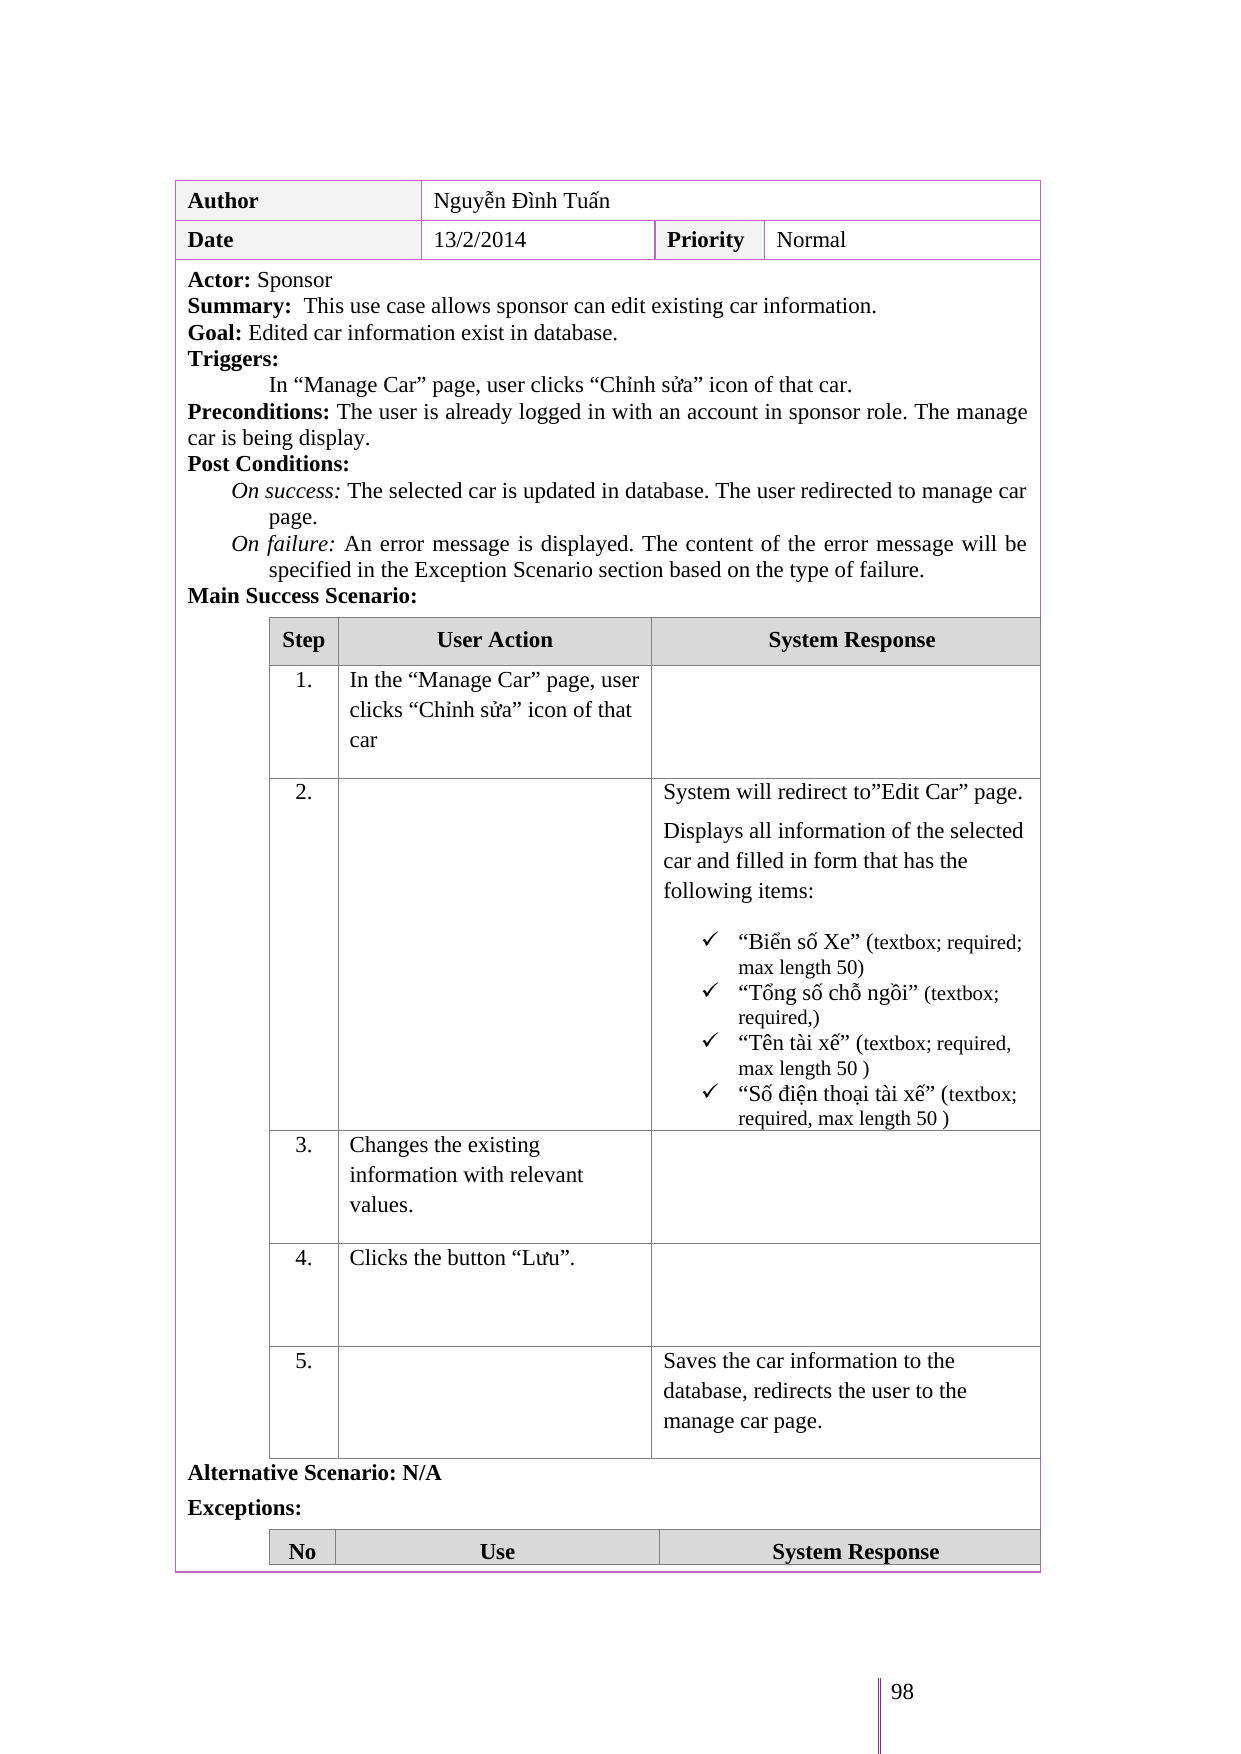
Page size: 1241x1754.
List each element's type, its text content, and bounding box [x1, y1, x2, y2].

table_cell 13/2/2014 [422, 221, 654, 259]
table_cell Nguyễn Đình Tuấn [422, 181, 1040, 219]
table_cell Date [176, 221, 421, 259]
table_cell Priority [656, 221, 764, 259]
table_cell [176, 260, 1040, 1571]
table_cell Normal [765, 221, 1040, 259]
table_cell Author [176, 181, 421, 219]
